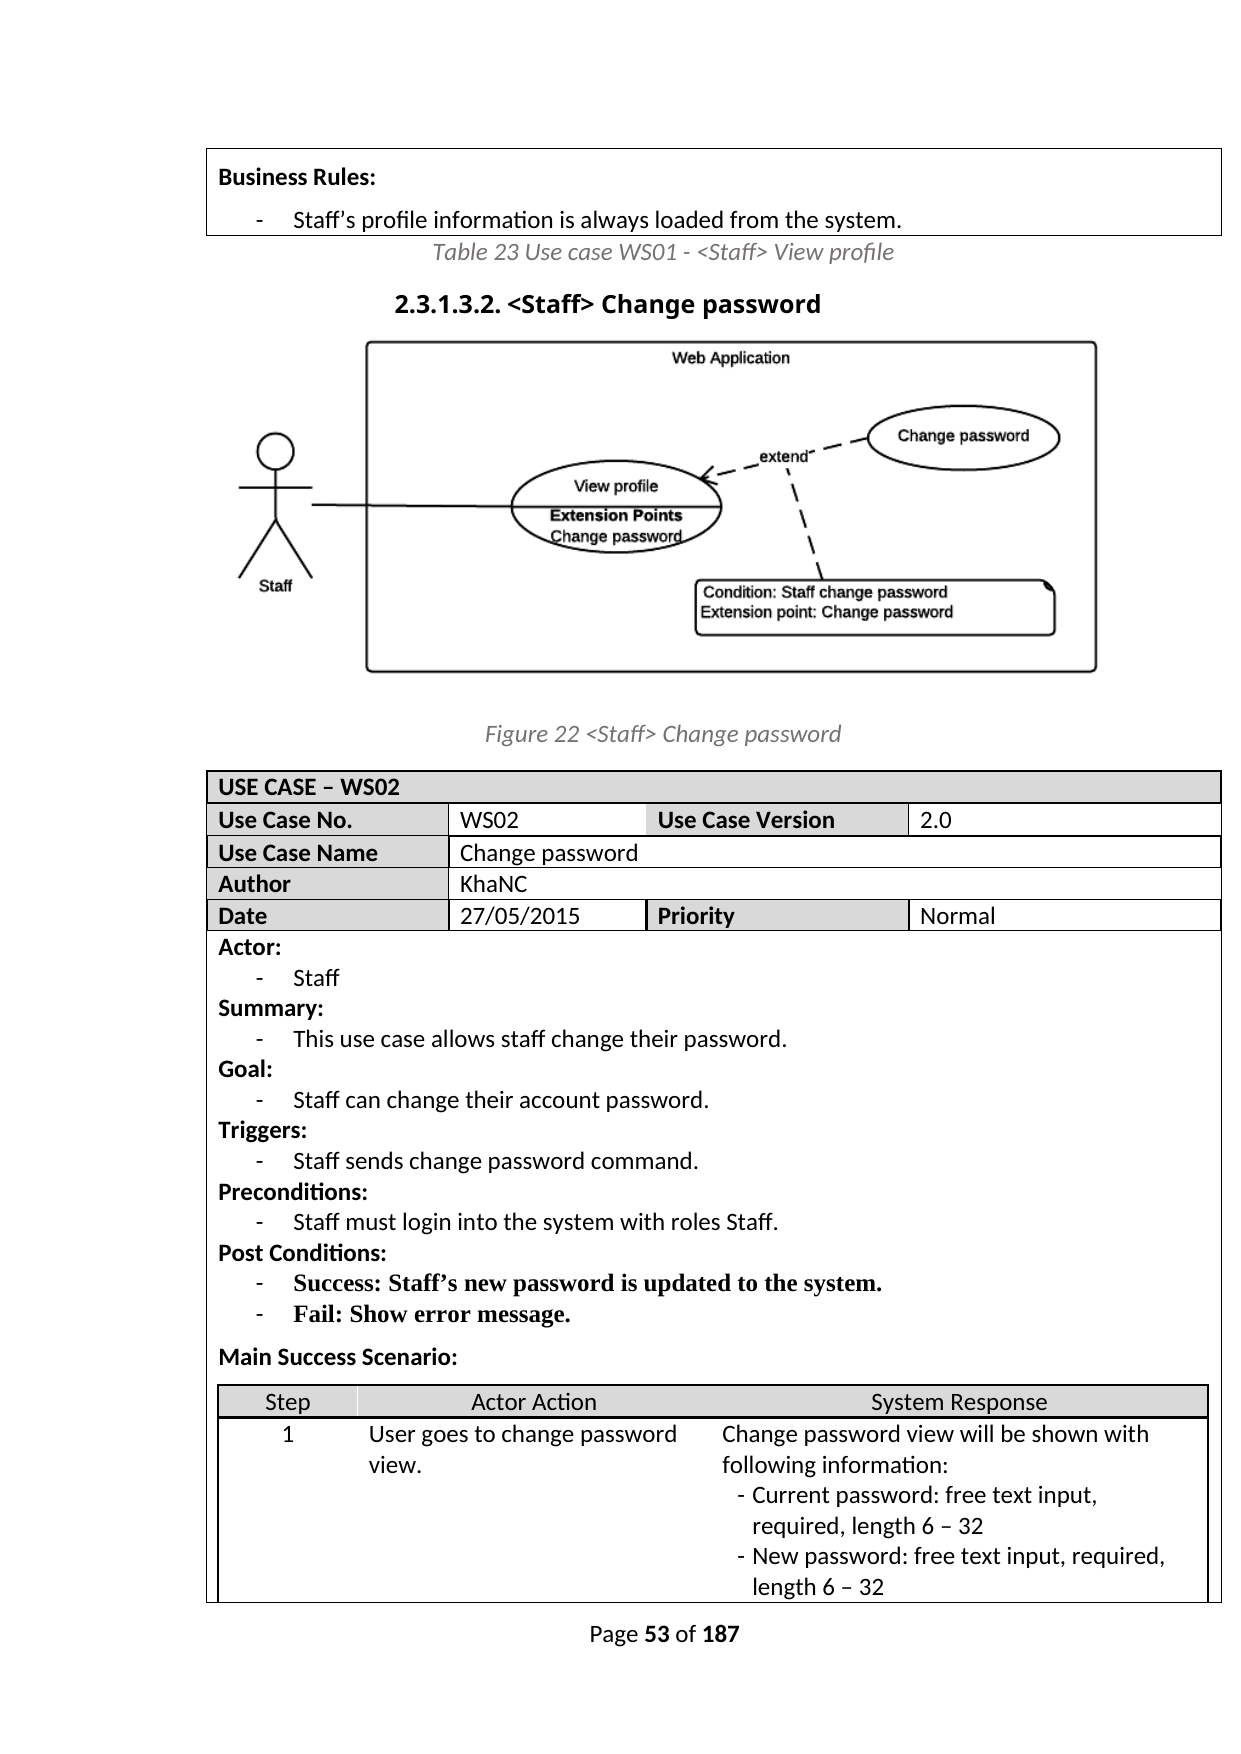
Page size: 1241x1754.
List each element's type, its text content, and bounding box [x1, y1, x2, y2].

table_cell Date [208, 900, 448, 930]
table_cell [207, 931, 1221, 1602]
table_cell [207, 149, 1221, 235]
table_cell 2.0 [909, 804, 1221, 835]
table_cell KhaNC [449, 868, 1221, 899]
picture [206, 323, 1120, 699]
text Figure 22 <Staff> Change password [207, 718, 1122, 749]
subtitle <Staff> Change password [394, 287, 1122, 321]
table_cell WS02 [449, 804, 646, 835]
table_cell Priority [648, 900, 908, 930]
table_header USE CASE – WS02 [208, 772, 1220, 802]
text Table 23 Use case WS01 - <Staff> View profile [207, 236, 1122, 266]
table_cell Use Case Name [208, 836, 448, 867]
table_cell Use Case Version [646, 804, 908, 835]
table_cell Change password [450, 837, 1220, 867]
table_cell Author [207, 868, 448, 899]
table_cell Use Case No. [207, 804, 448, 835]
table_cell 27/05/2015 [450, 900, 645, 930]
table_cell Normal [910, 900, 1220, 930]
